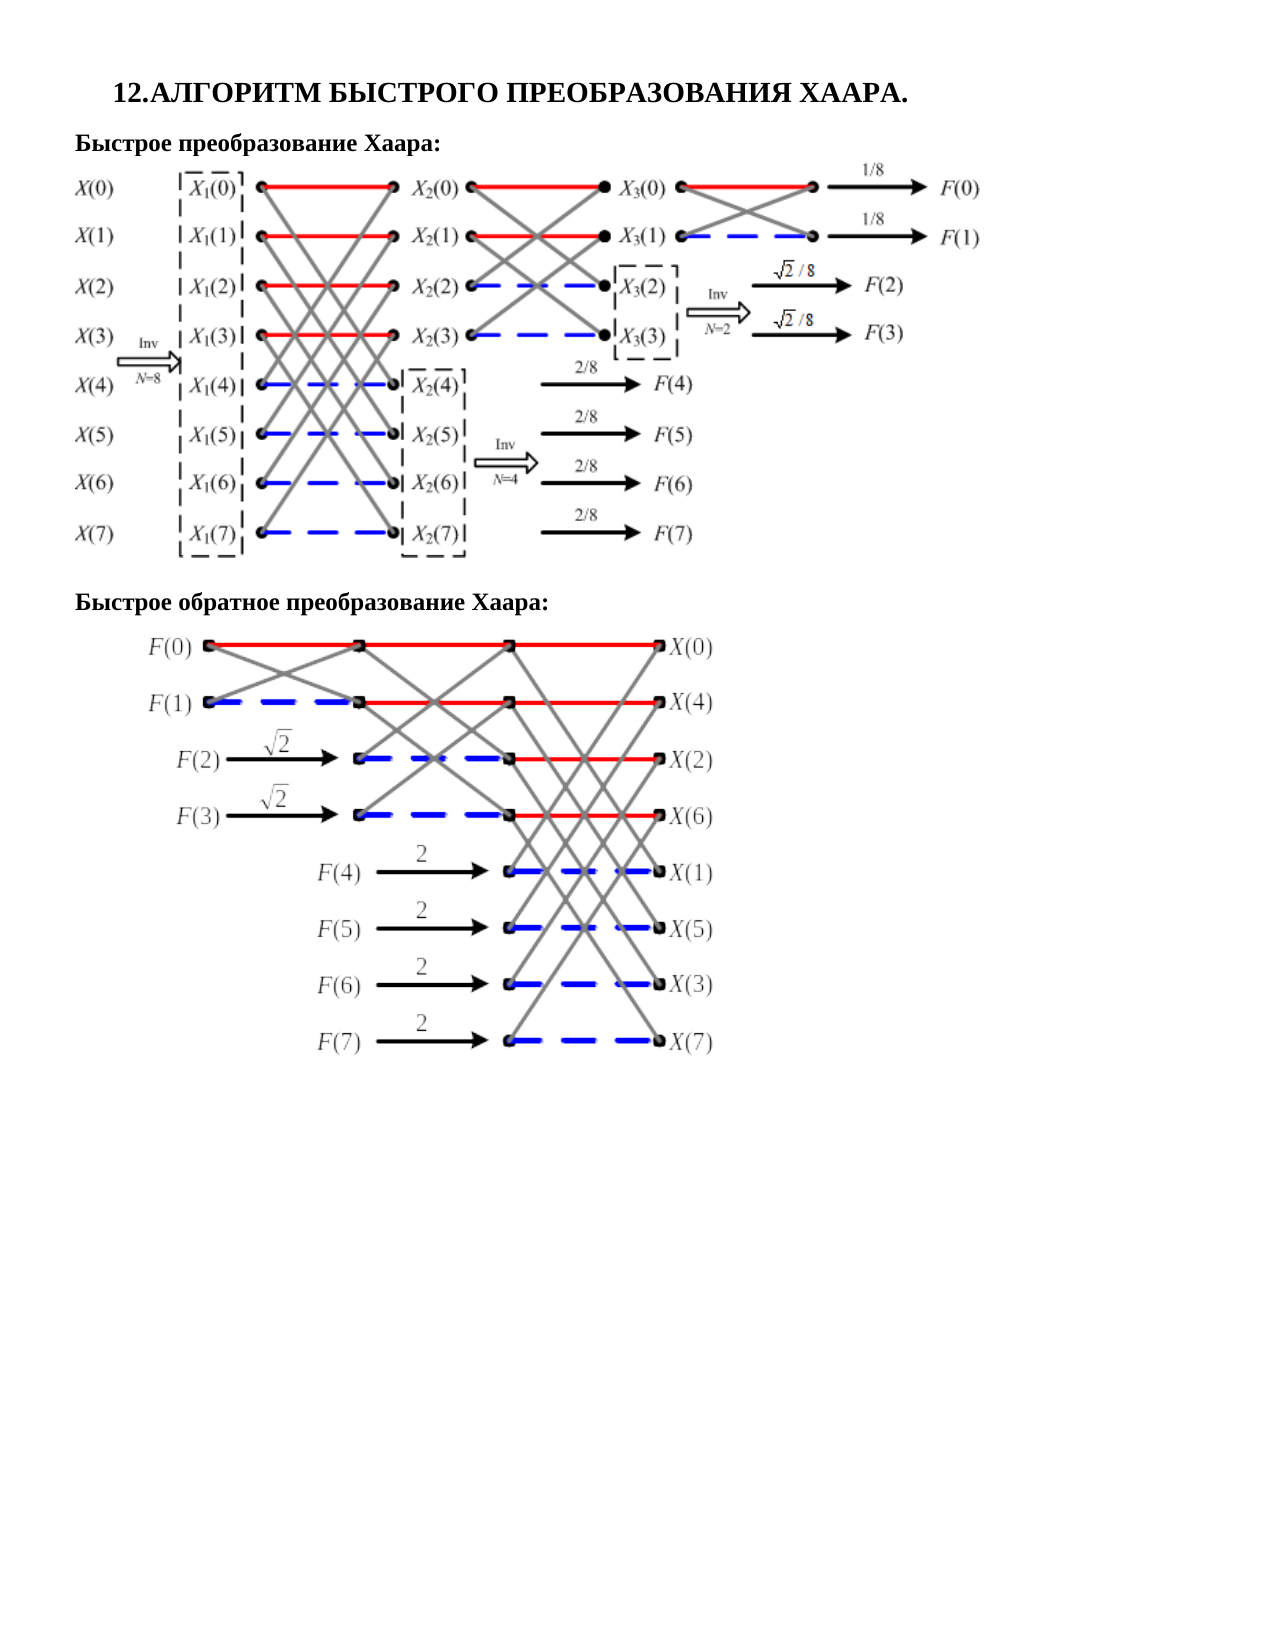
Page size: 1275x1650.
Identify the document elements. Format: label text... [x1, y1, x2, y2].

text Быстрое преобразование Хаара: [75, 128, 1200, 157]
list АЛГОРИТМ БЫСТРОГО ПРЕОБРАЗОВАНИЯ ХААРА. [112, 75, 1200, 108]
text Быстрое обратное преобразование Хаара: [75, 587, 1200, 615]
picture [75, 156, 981, 558]
